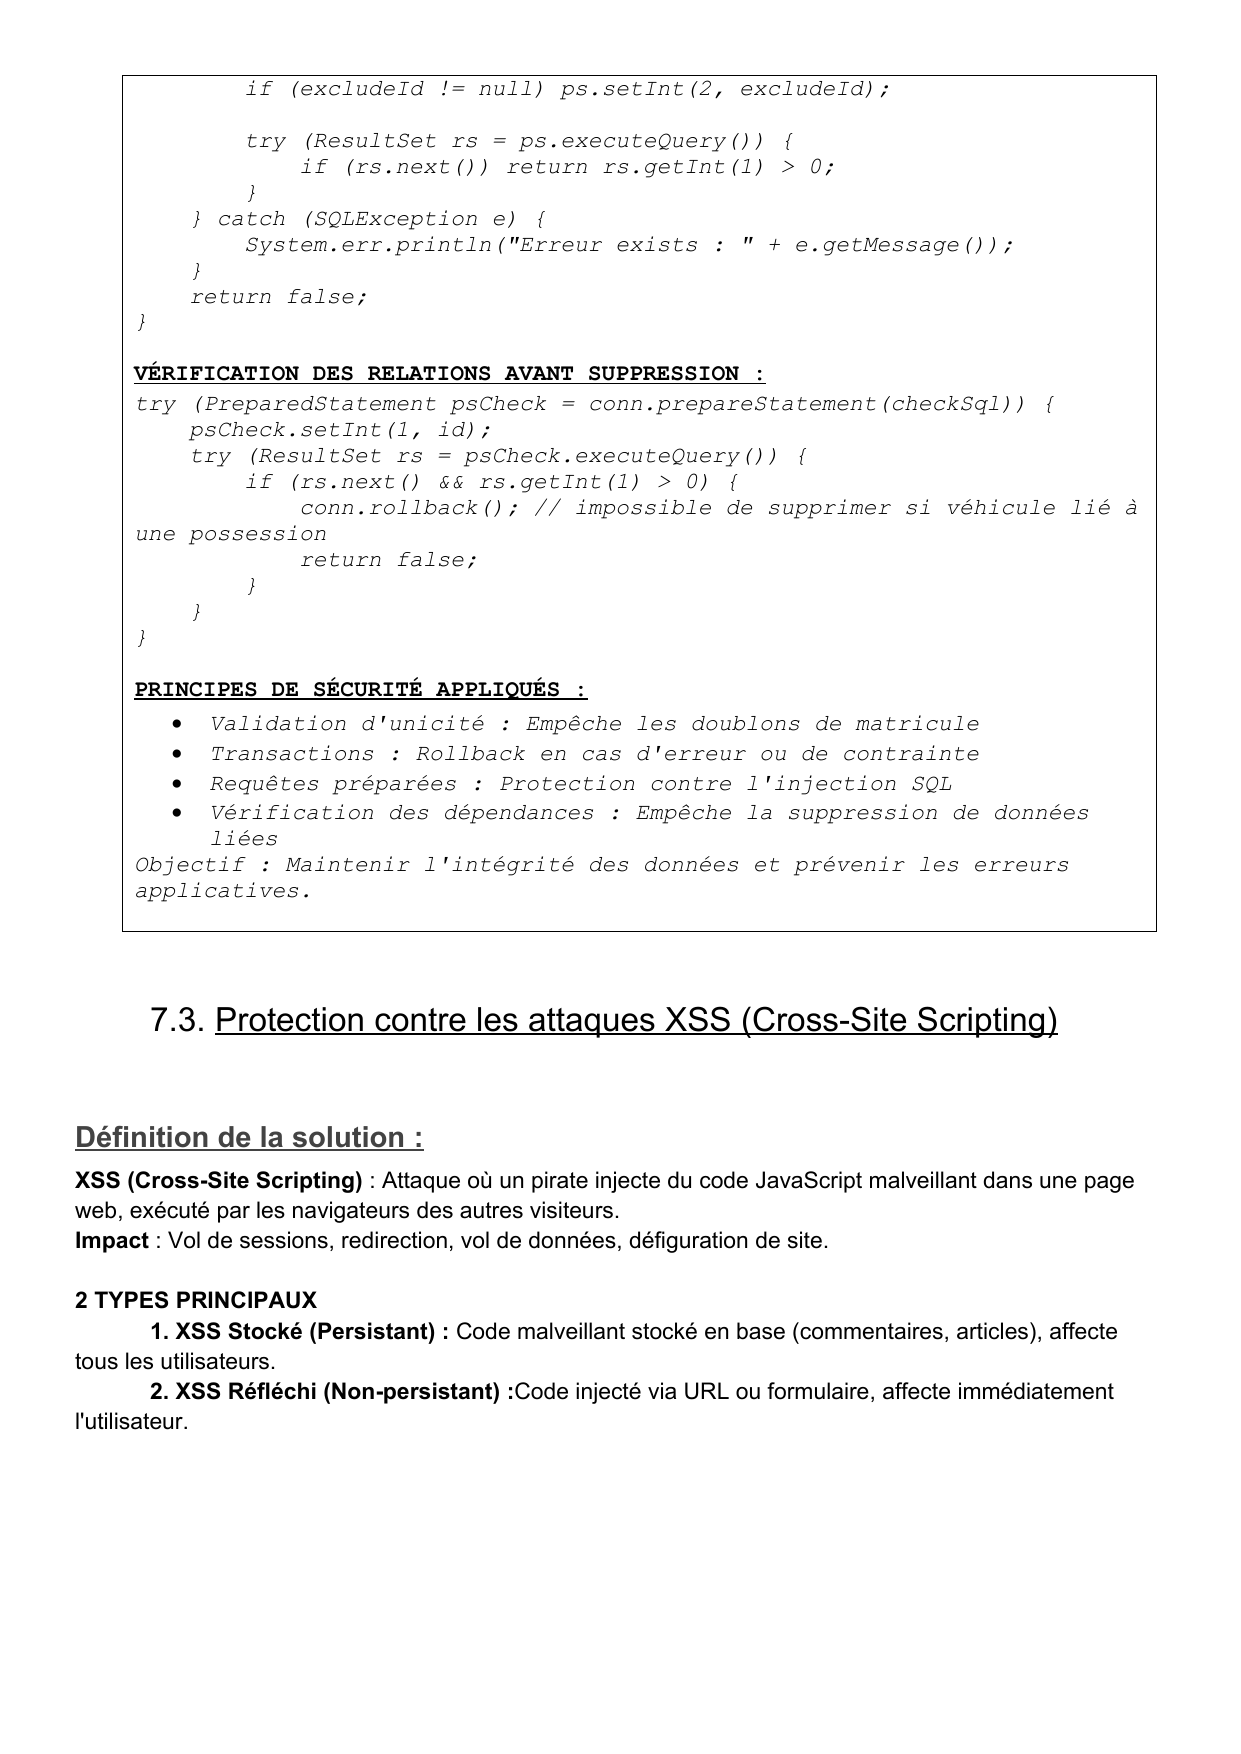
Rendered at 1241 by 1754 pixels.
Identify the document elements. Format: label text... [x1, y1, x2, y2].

text Impact : Vol de sessions, redirection, vol de données, défiguration de site. [75, 1227, 1165, 1253]
subtitle Définition de la solution : [75, 1120, 1165, 1153]
text 2. XSS Réfléchi (Non-persistant) :Code injecté via URL ou formulaire, affecte immédiatement l'utilisateur. [75, 1378, 1165, 1435]
text 2 TYPES PRINCIPAUX [75, 1287, 1165, 1314]
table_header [123, 76, 1156, 931]
text 1. XSS Stocké (Persistant) : Code malveillant stocké en base (commentaires, articles), affecte tous les utilisateurs. [75, 1318, 1165, 1374]
text XSS (Cross-Site Scripting) : Attaque où un pirate injecte du code JavaScript malveillant dans une page web, exécuté par les navigateurs des autres visiteurs. [75, 1167, 1165, 1223]
subtitle 7.3. Protection contre les attaques XSS (Cross-Site Scripting) [75, 999, 1165, 1038]
